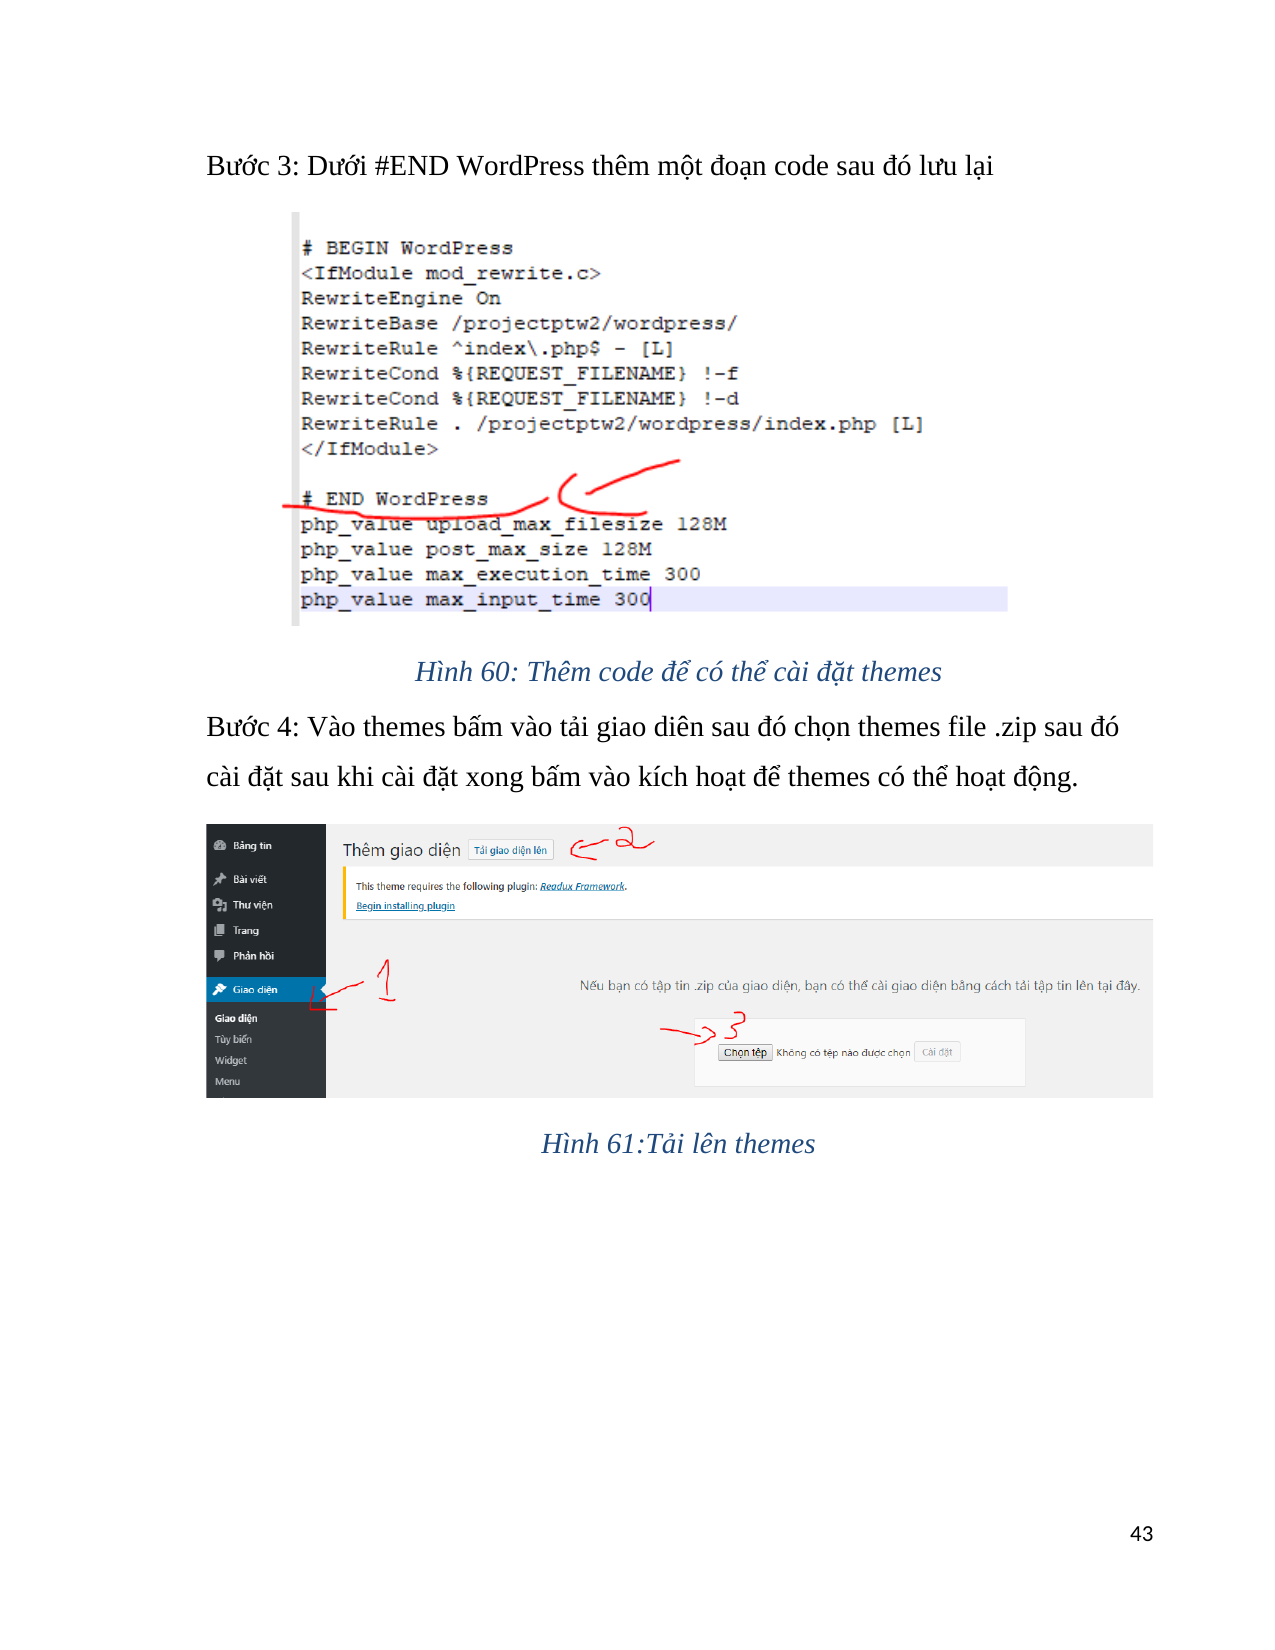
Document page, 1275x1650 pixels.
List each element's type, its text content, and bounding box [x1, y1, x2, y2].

picture [214, 984, 225, 994]
text Hình 61:Tải lên themes [206, 1126, 1153, 1160]
picture [206, 824, 1154, 1098]
text Hình 60: Thêm code để có thể cài đặt themes [206, 654, 1153, 688]
picture [281, 212, 1008, 626]
text Bước 4: Vào themes bấm vào tải giao diên sau đó chọn themes file .zip sau đó cài đặt sau khi cài đặt xong bấm vào kích hoạt để themes có thể hoạt động. [206, 709, 1153, 793]
text Bước 3: Dưới #END WordPress thêm một đoạn code sau đó lưu lại [206, 148, 1153, 181]
